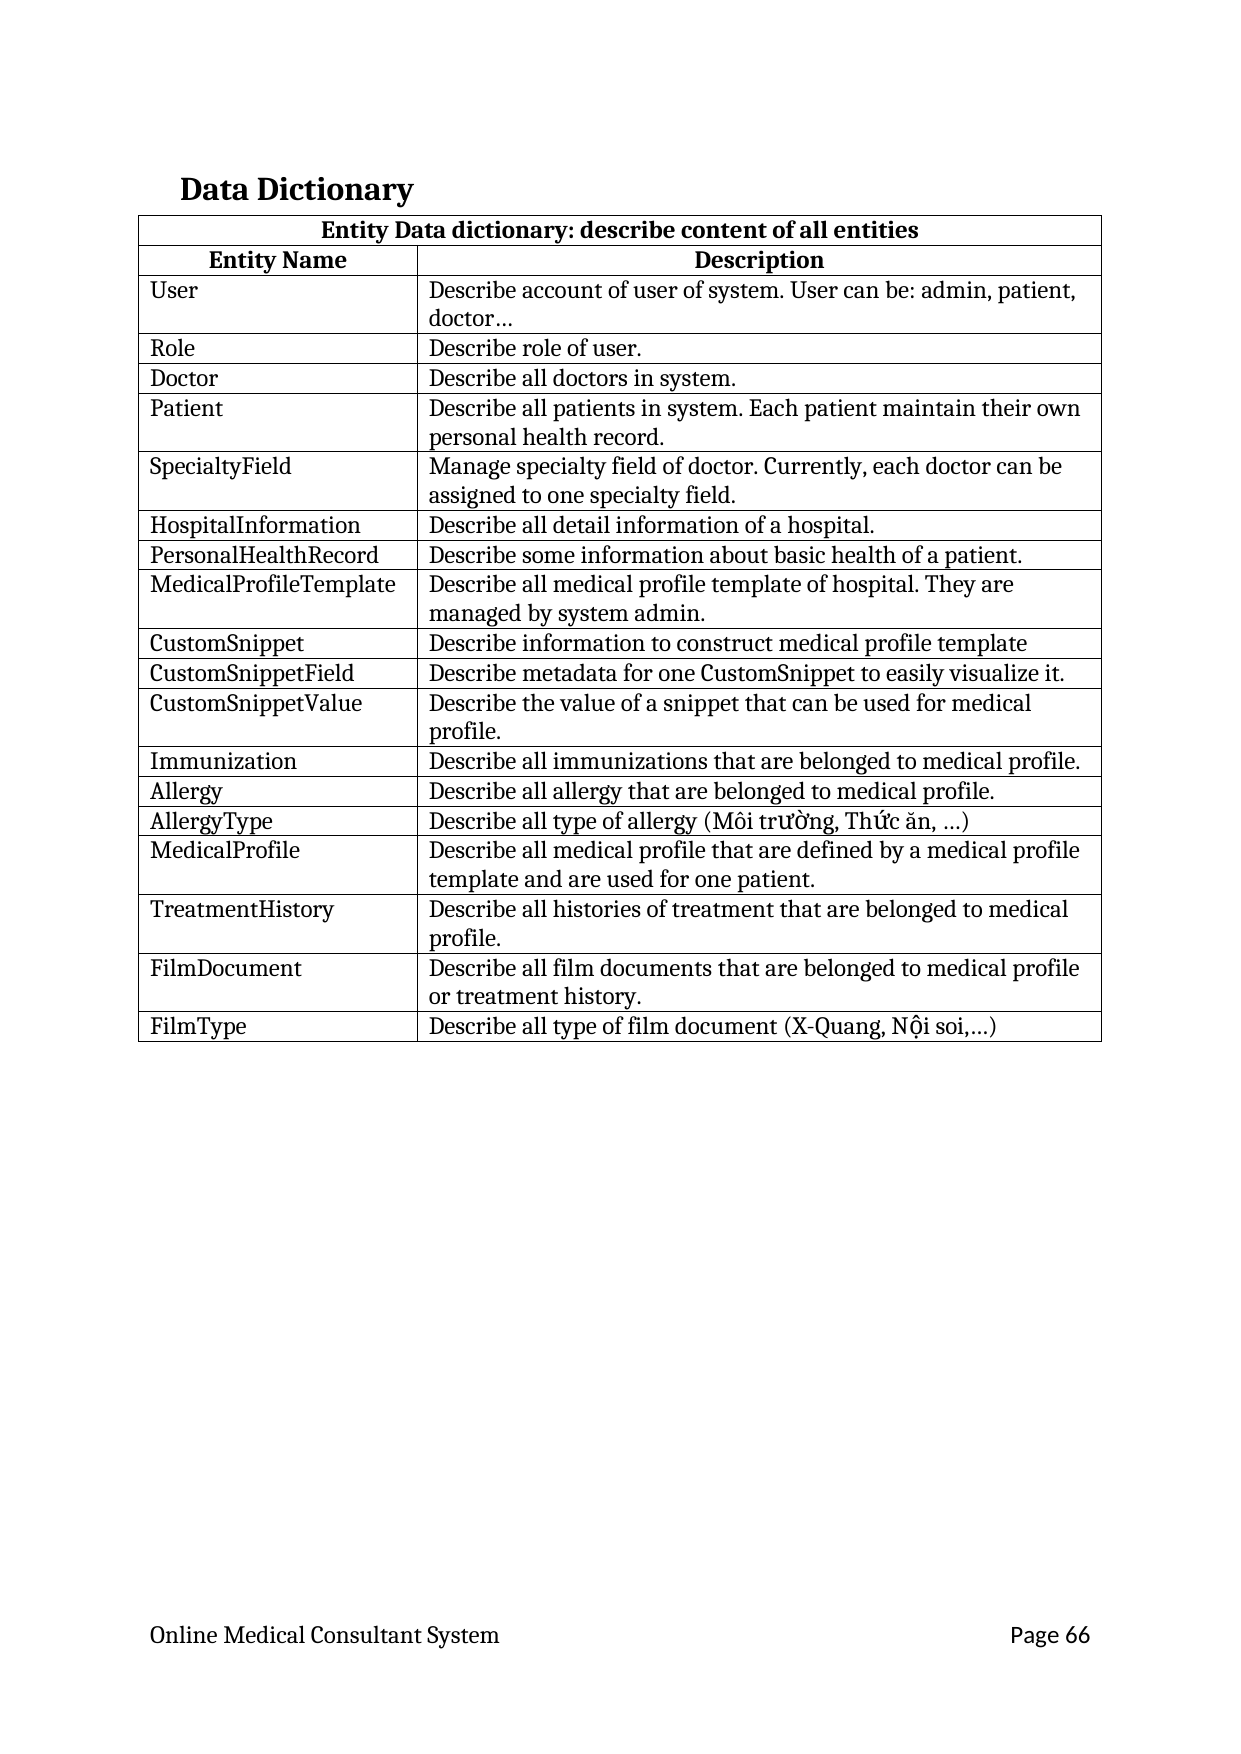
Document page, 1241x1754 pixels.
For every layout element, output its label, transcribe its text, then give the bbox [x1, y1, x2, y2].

table_cell Immunization [139, 747, 417, 776]
table_cell Describe all patients in system. Each patient maintain their own personal health record. [418, 394, 1101, 451]
table_cell Describe all type of film document (X-Quang, Nội soi,…) [418, 1012, 1101, 1041]
table_cell User [139, 276, 417, 333]
table_cell FilmType [139, 1012, 417, 1041]
table_cell Describe role of user. [418, 334, 1101, 363]
table_cell Describe metadata for one CustomSnippet to easily visualize it. [418, 659, 1101, 687]
table_cell CustomSnippetField [139, 659, 417, 687]
table_cell Describe all doctors in system. [418, 364, 1101, 393]
table_cell Describe the value of a snippet that can be used for medical profile. [418, 689, 1101, 746]
table_cell Describe all immunizations that are belonged to medical profile. [418, 747, 1101, 776]
table_cell SpecialtyField [139, 452, 417, 510]
table_cell Describe account of user of system. User can be: admin, patient, doctor… [418, 276, 1101, 333]
table_cell Doctor [139, 364, 417, 393]
table_cell Manage specialty field of doctor. Currently, each doctor can be assigned to one specialty field. [418, 452, 1101, 510]
table_cell Describe information to construct medical profile template [418, 629, 1101, 658]
table_cell Description [418, 246, 1101, 274]
table_cell AllergyType [139, 807, 417, 835]
table_cell FilmDocument [139, 954, 417, 1011]
table_cell Role [139, 334, 417, 363]
table_cell Describe all detail information of a hospital. [418, 511, 1101, 539]
table_cell Patient [139, 394, 417, 451]
table_cell Describe some information about basic health of a patient. [418, 541, 1101, 569]
table_cell MedicalProfileTemplate [139, 570, 417, 628]
table_cell TreatmentHistory [139, 895, 417, 952]
table_cell Describe all medical profile template of hospital. They are managed by system admin. [418, 570, 1101, 628]
table_cell MedicalProfile [139, 836, 417, 894]
table_cell CustomSnippet [139, 629, 417, 658]
table_header Entity Data dictionary: describe content of all entities [139, 216, 1101, 245]
table_cell Allergy [139, 777, 417, 806]
subtitle Data Dictionary [180, 171, 1090, 209]
table_cell Describe all allergy that are belonged to medical profile. [418, 777, 1101, 806]
table_cell Entity Name [139, 246, 417, 274]
table_cell CustomSnippetValue [139, 689, 417, 746]
table_cell Describe all medical profile that are defined by a medical profile template and are used for one patient. [418, 836, 1101, 894]
table_cell Describe all type of allergy (Môi trường, Thức ăn, …) [418, 807, 1101, 835]
table_cell Describe all film documents that are belonged to medical profile or treatment history. [418, 954, 1101, 1011]
table_cell HospitalInformation [139, 511, 417, 539]
table_cell PersonalHealthRecord [139, 541, 417, 569]
table_cell Describe all histories of treatment that are belonged to medical profile. [418, 895, 1101, 952]
